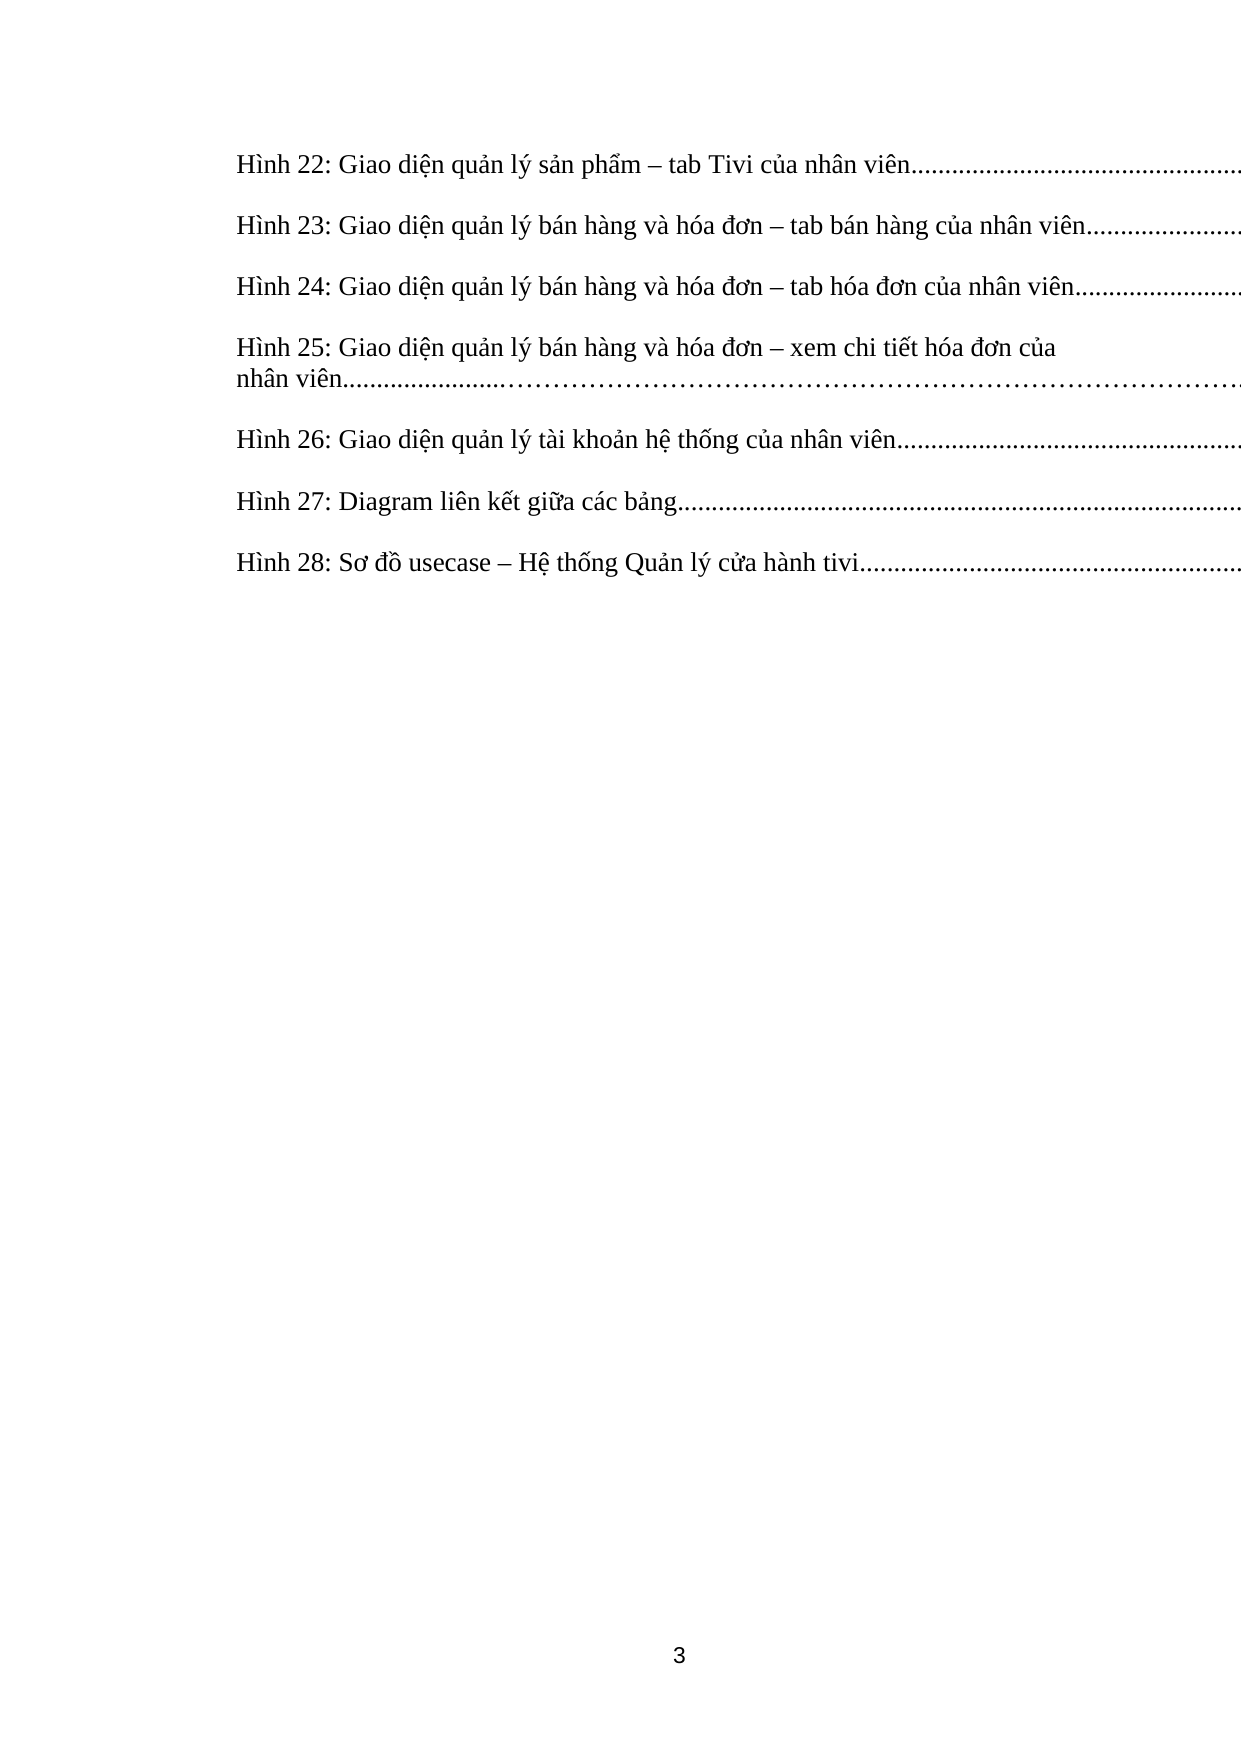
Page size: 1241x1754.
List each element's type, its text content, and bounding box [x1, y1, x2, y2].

text Hình 22: Giao diện quản lý sản phẩm – tab Tivi của nhân viên 19 [236, 148, 1122, 179]
text Hình 28: Sơ đồ usecase – Hệ thống Quản lý cửa hành tivi 35 [236, 546, 1122, 577]
text Hình 25: Giao diện quản lý bán hàng và hóa đơn – xem chi tiết hóa đơn của nhân viên ………………………………………………………………………...20 [236, 331, 1122, 393]
text Hình 26: Giao diện quản lý tài khoản hệ thống của nhân viên 21 [236, 423, 1122, 454]
text Hình 27: Diagram liên kết giữa các bảng 22 [236, 484, 1122, 516]
text Hình 24: Giao diện quản lý bán hàng và hóa đơn – tab hóa đơn của nhân viên 20 [236, 270, 1122, 301]
text Hình 23: Giao diện quản lý bán hàng và hóa đơn – tab bán hàng của nhân viên 19 [236, 209, 1122, 240]
